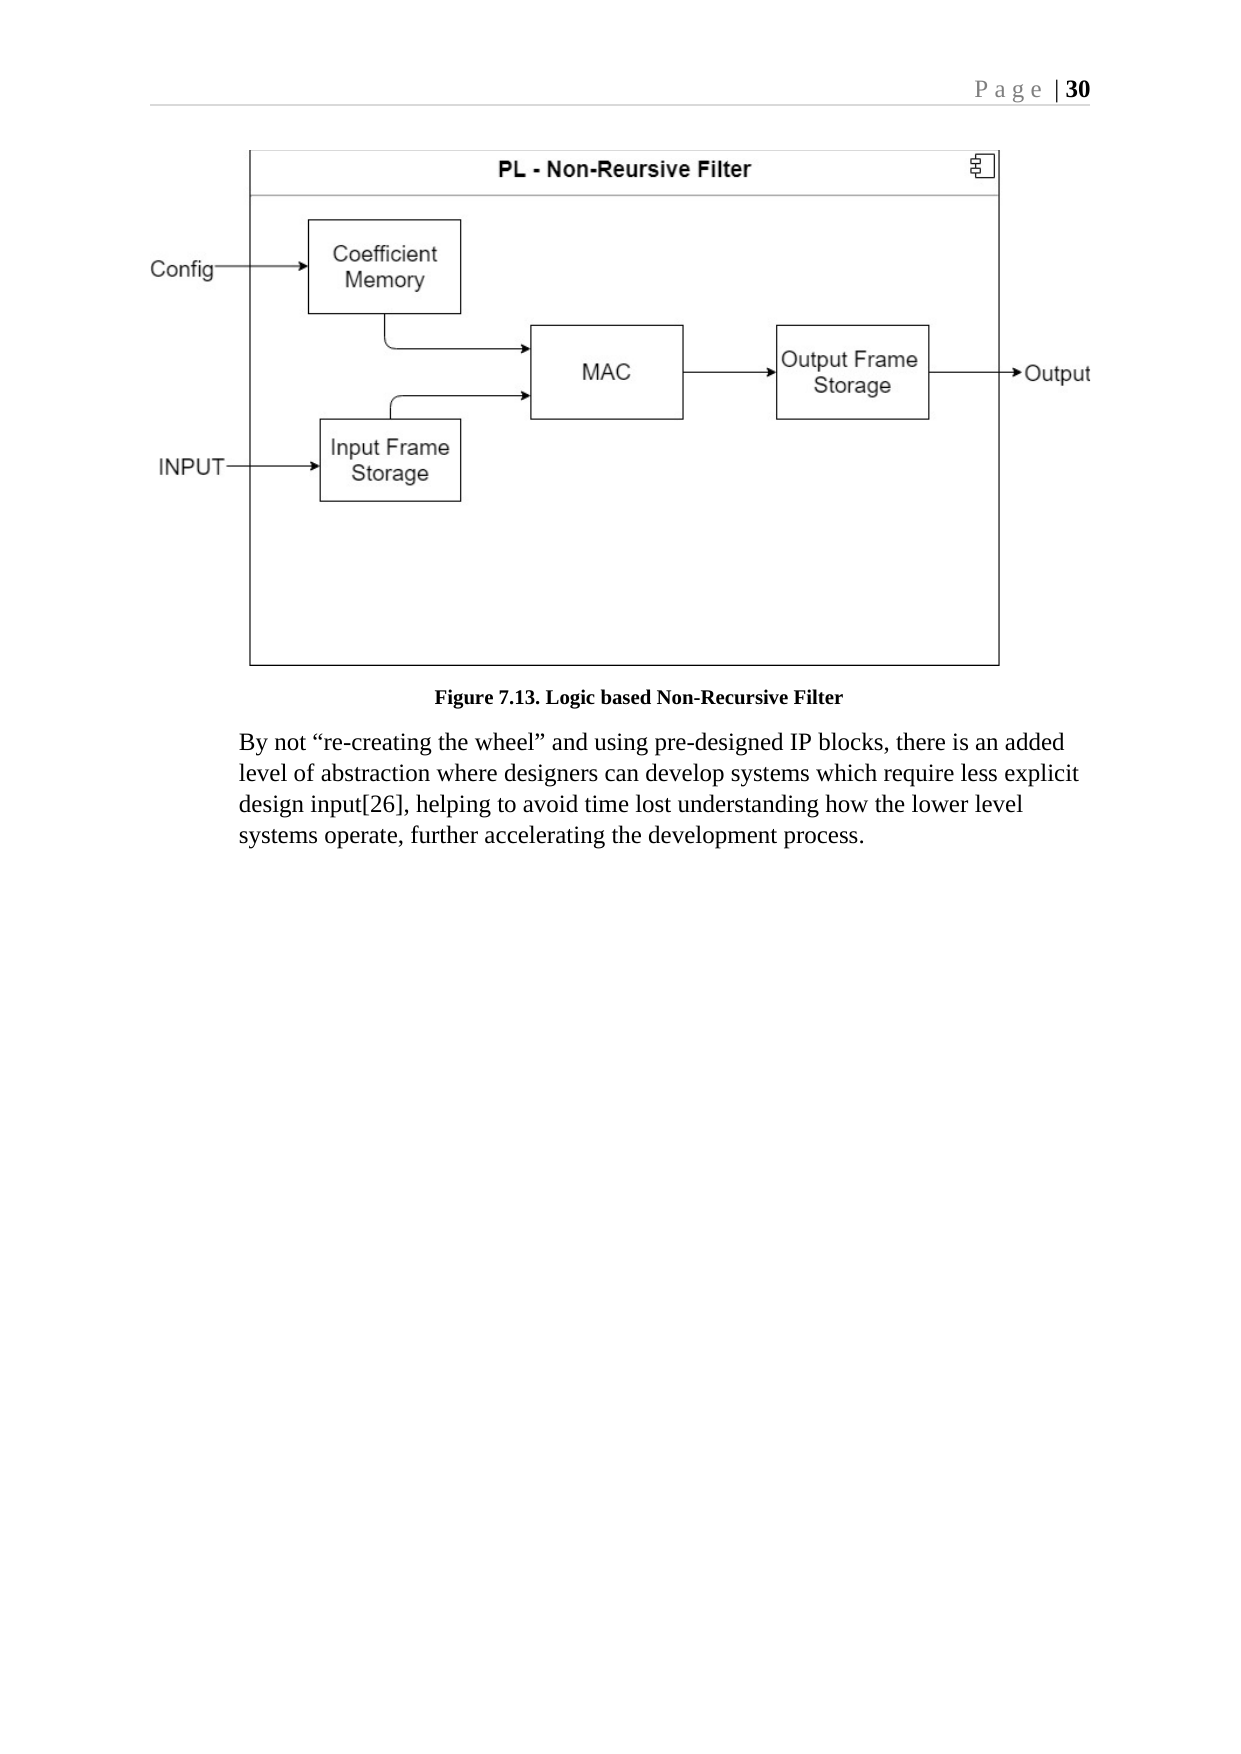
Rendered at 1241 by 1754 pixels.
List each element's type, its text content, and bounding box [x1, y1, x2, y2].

text Figure 7.13. Logic based Non-Recursive Filter [187, 685, 1090, 709]
text By not “re-creating the wheel” and using pre-designed IP blocks, there is an added level of abstraction where designers can develop systems which require less explicit design input[26], helping to avoid time lost understanding how the lower level systems operate, further accelerating the development process. [239, 727, 1090, 849]
picture [150, 150, 1091, 666]
